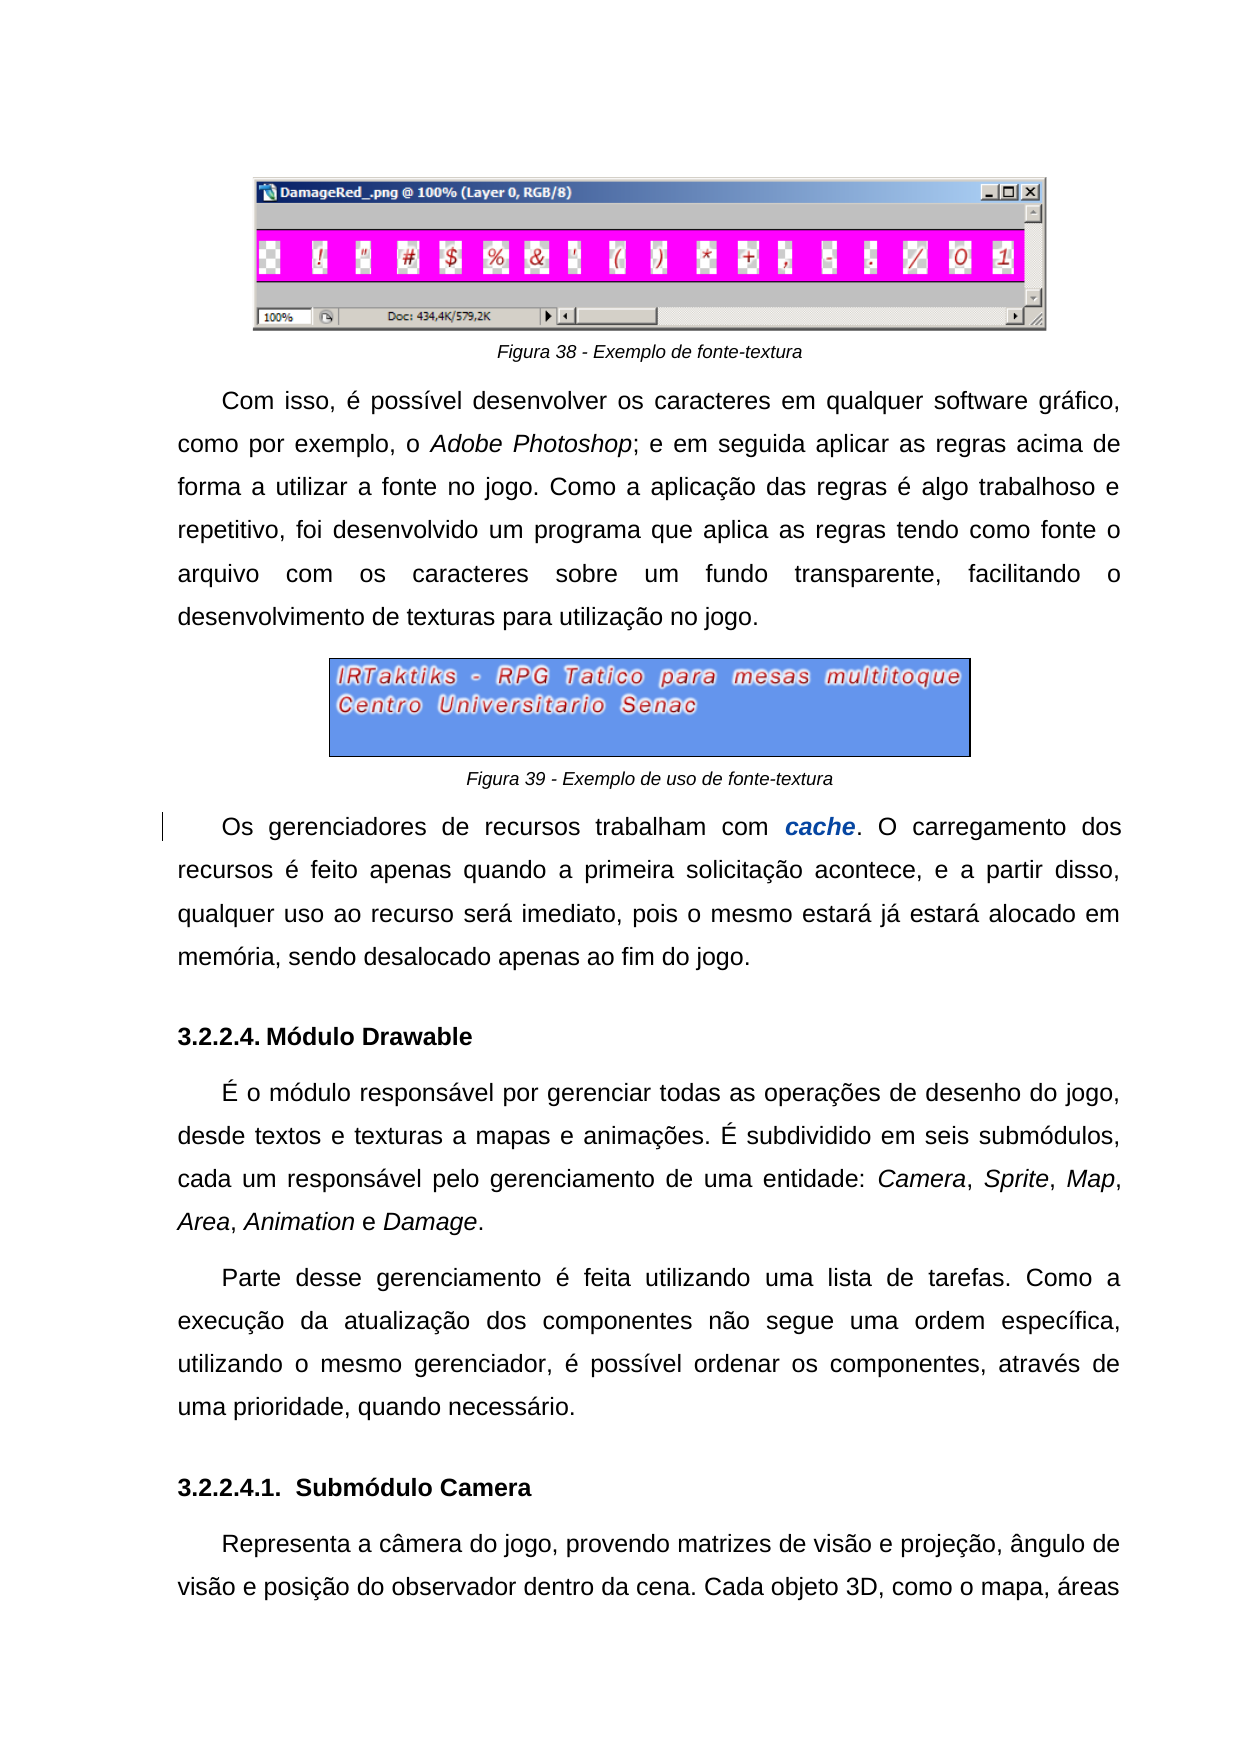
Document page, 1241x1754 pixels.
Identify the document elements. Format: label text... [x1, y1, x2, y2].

subtitle Submódulo Camera [177, 1473, 1122, 1502]
picture [252, 177, 1047, 331]
text Com isso, é possível desenvolver os caracteres em qualquer software gráfico, como por exemplo, o Adobe Photoshop; e em seguida aplicar as regras acima de forma a utilizar a fonte no jogo. Como a aplicação das regras é algo trabalhoso e repetitivo, foi desenvolvido um programa que aplica as regras tendo como fonte o arquivo com os caracteres sobre um fundo transparente, facilitando o desenvolvimento de texturas para utilização no jogo. [177, 386, 1122, 631]
text É o módulo responsável por gerenciar todas as operações de desenho do jogo, desde textos e texturas a mapas e animações. É subdividido em seis submódulos, cada um responsável pelo gerenciamento de uma entidade: Camera, Sprite, Map, Area, Animation e Damage. [177, 1078, 1122, 1236]
subtitle Módulo Drawable [177, 1022, 1122, 1051]
picture [330, 659, 969, 756]
text Parte desse gerenciamento é feita utilizando uma lista de tarefas. Como a execução da atualização dos componentes não segue uma ordem específica, utilizando o mesmo gerenciador, é possível ordenar os componentes, através de uma prioridade, quando necessário. [177, 1263, 1122, 1421]
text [177, 1528, 1122, 1600]
text Os gerenciadores de recursos trabalham com cache. O carregamento dos recursos é feito apenas quando a primeira solicitação acontece, e a partir disso, qualquer uso ao recurso será imediato, pois o mesmo estará já estará alocado em memória, sendo desalocado apenas ao fim do jogo. [177, 812, 1122, 970]
